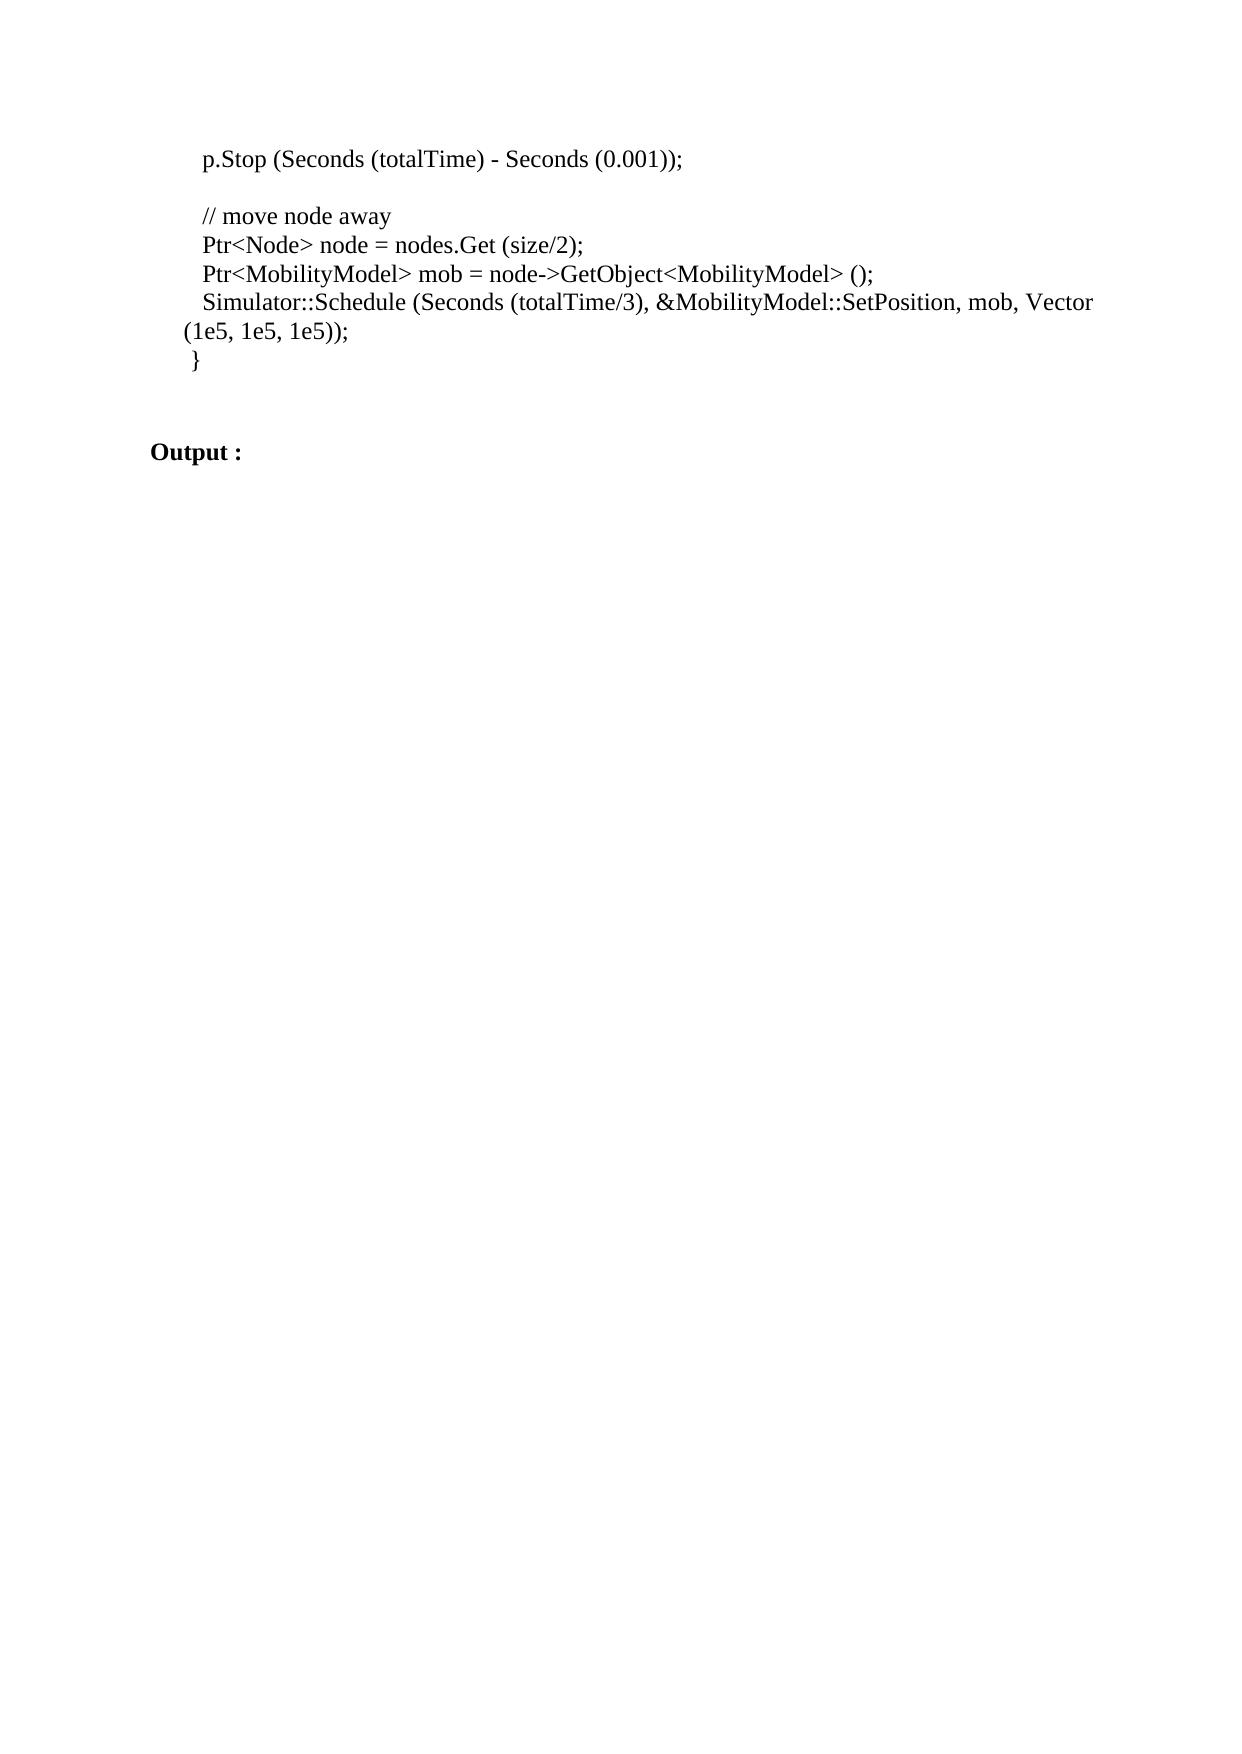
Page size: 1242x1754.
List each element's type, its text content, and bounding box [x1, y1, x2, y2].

text // move node away [183, 201, 1114, 230]
text Output : [150, 437, 1114, 466]
text Ptr<MobilityModel> mob = node->GetObject<MobilityModel> (); [183, 259, 1114, 287]
text Ptr<Node> node = nodes.Get (size/2); [183, 230, 1114, 259]
text } [183, 345, 1114, 374]
text p.Stop (Seconds (totalTime) - Seconds (0.001)); [183, 144, 1114, 172]
text Simulator::Schedule (Seconds (totalTime/3), &MobilityModel::SetPosition, mob, Vector (1e5, 1e5, 1e5)); [183, 287, 1114, 345]
